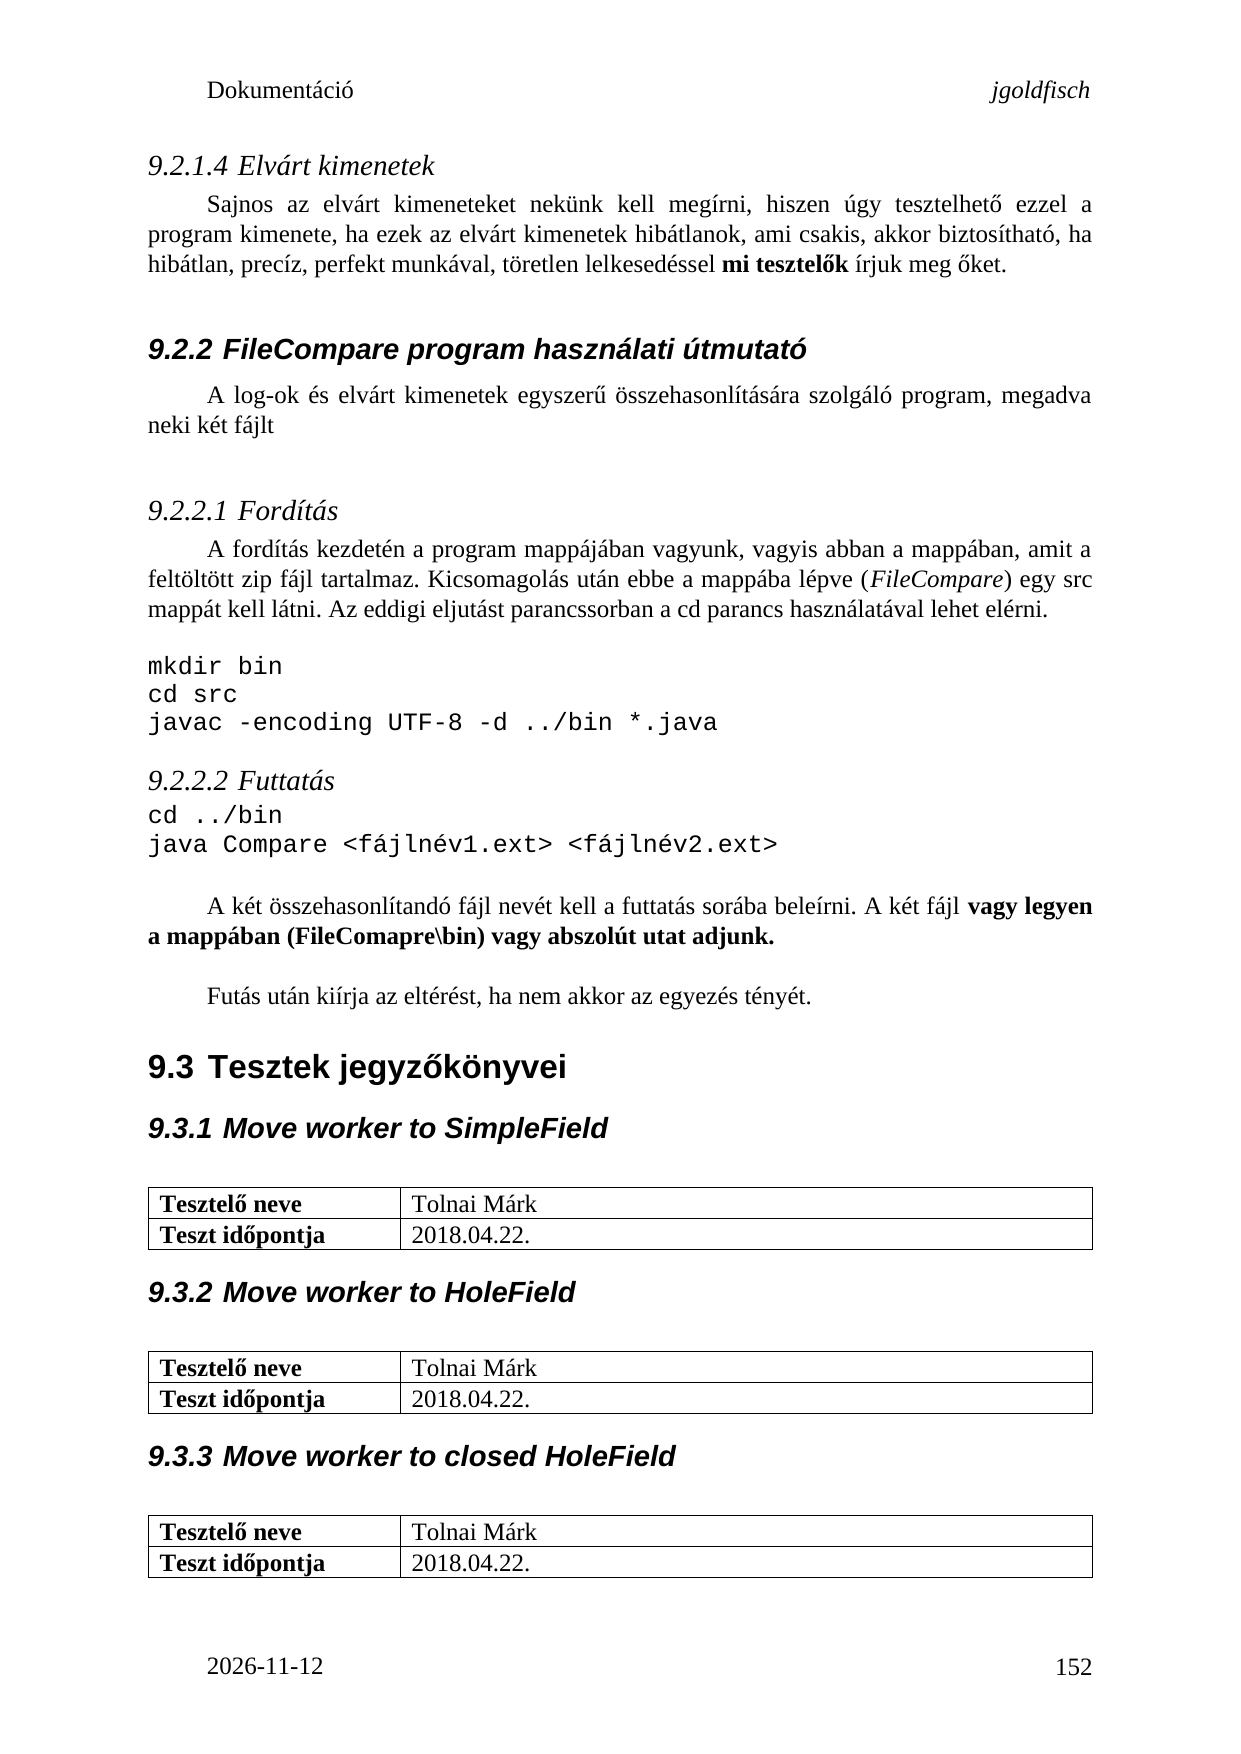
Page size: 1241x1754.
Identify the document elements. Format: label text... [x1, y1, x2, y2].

text A két összehasonlítandó fájl nevét kell a futtatás sorába beleírni. A két fájl vagy legyen a mappában (FileComapre\bin) vagy abszolút utat adjunk. [148, 890, 1093, 950]
subtitle FileCompare program használati útmutató [148, 332, 1093, 366]
subtitle Futtatás [148, 763, 1093, 797]
text mkdir bin [148, 653, 1093, 682]
text A fordítás kezdetén a program mappájában vagyunk, vagyis abban a mappában, amit a feltöltött zip fájl tartalmaz. Kicsomagolás után ebbe a mappába lépve (FileCompare) egy src mappát kell látni. Az eddigi eljutást parancssorban a cd parancs használatával lehet elérni. [148, 533, 1093, 623]
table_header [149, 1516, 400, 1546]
text cd src [148, 682, 1093, 710]
text java Compare <fájlnév1.ext> <fájlnév2.ext> [148, 831, 1093, 860]
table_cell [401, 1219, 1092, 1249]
text Futás után kiírja az eltérést, ha nem akkor az egyezés tényét. [148, 980, 1093, 1010]
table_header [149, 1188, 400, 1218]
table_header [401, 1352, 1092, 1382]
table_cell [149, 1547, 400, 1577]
text A log-ok és elvárt kimenetek egyszerű összehasonlítására szolgáló program, megadva neki két fájlt [148, 378, 1093, 438]
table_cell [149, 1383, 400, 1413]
subtitle Move worker to closed HoleField [148, 1439, 1093, 1472]
subtitle Tesztek jegyzőkönyvei [148, 1047, 1093, 1086]
subtitle Fordítás [148, 493, 1093, 527]
text javac -encoding UTF-8 -d ../bin *.java [148, 710, 1093, 738]
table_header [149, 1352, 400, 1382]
subtitle Elvárt kimenetek [148, 148, 1093, 181]
text Sajnos az elvárt kimeneteket nekünk kell megírni, hiszen úgy tesztelhető ezzel a program kimenete, ha ezek az elvárt kimenetek hibátlanok, ami csakis, akkor biztosítható, ha hibátlan, precíz, perfekt munkával, töretlen lelkesedéssel mi tesztelők írjuk meg őket. [148, 187, 1093, 277]
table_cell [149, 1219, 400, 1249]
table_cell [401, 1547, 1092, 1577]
text cd ../bin [148, 803, 1093, 831]
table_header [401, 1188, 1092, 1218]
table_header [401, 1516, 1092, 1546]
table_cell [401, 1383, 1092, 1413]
subtitle Move worker to HoleField [148, 1275, 1093, 1308]
subtitle Move worker to SimpleField [148, 1111, 1093, 1144]
